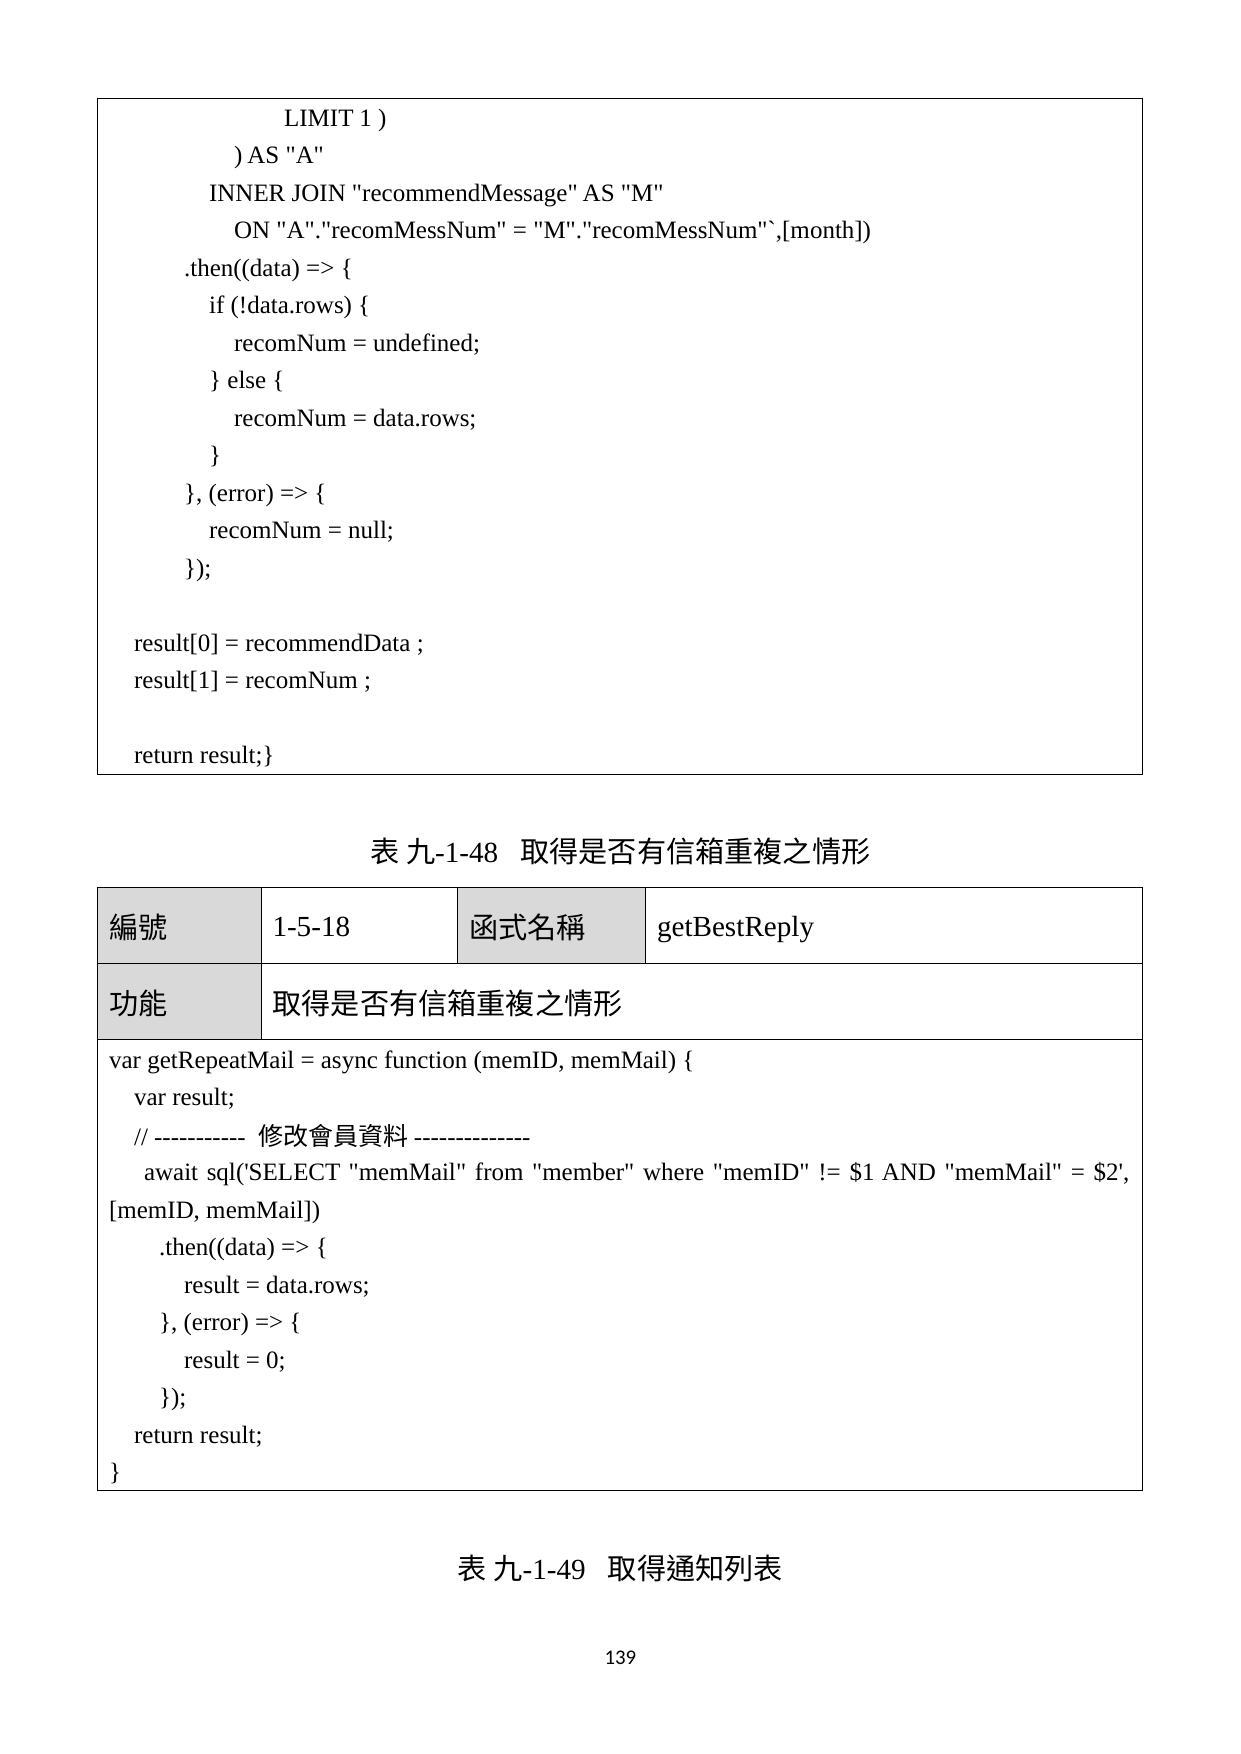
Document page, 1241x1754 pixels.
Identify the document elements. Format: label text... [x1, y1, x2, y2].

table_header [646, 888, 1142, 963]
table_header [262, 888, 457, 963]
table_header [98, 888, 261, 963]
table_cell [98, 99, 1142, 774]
text 取得通知列表 [89, 1529, 1152, 1604]
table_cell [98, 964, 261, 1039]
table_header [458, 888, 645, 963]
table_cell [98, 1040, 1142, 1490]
text 取得是否有信箱重複之情形 [89, 812, 1152, 887]
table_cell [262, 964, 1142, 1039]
